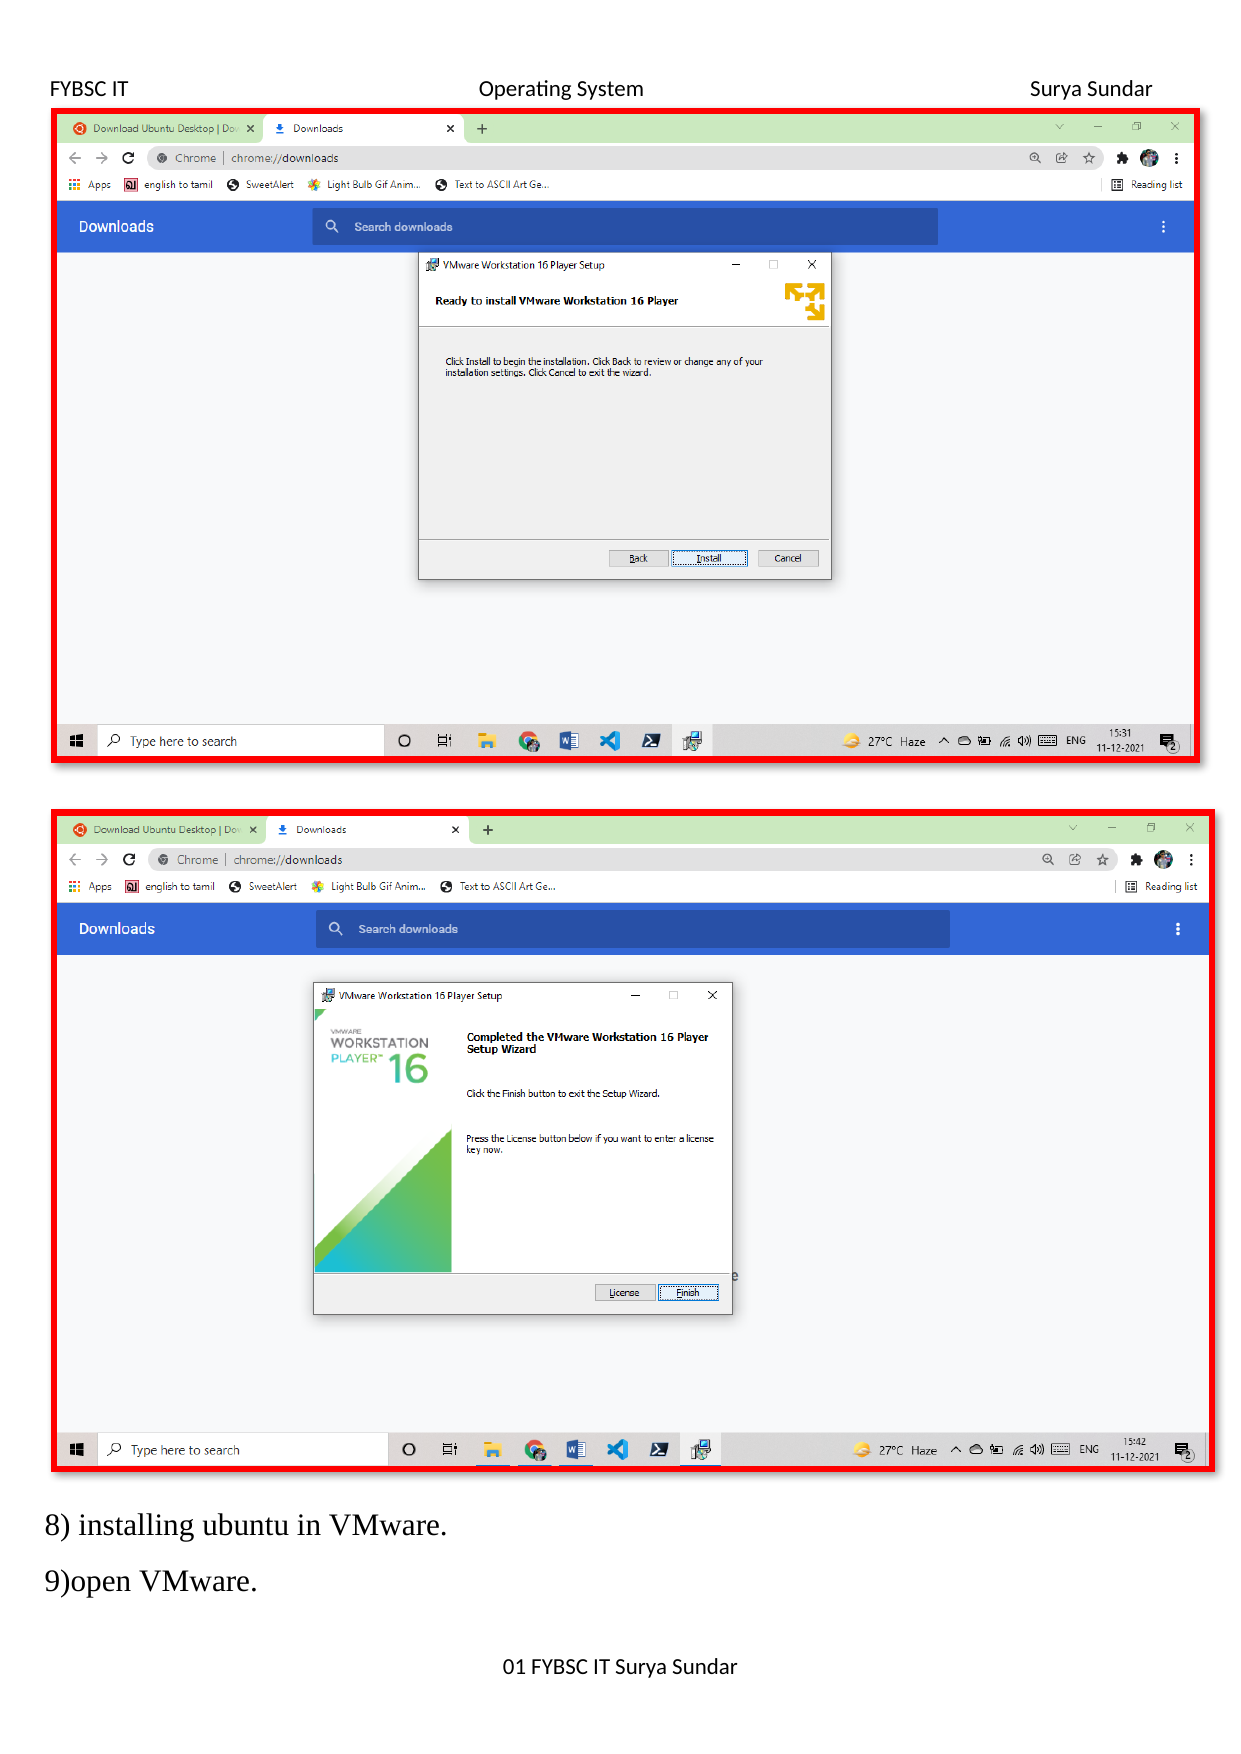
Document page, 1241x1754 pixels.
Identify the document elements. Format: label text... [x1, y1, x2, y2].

text 9)open VMware. [44, 1562, 1196, 1598]
text 8) installing ubuntu in VMware. [44, 1506, 1196, 1542]
picture [57, 816, 1209, 1466]
picture [57, 114, 1194, 756]
